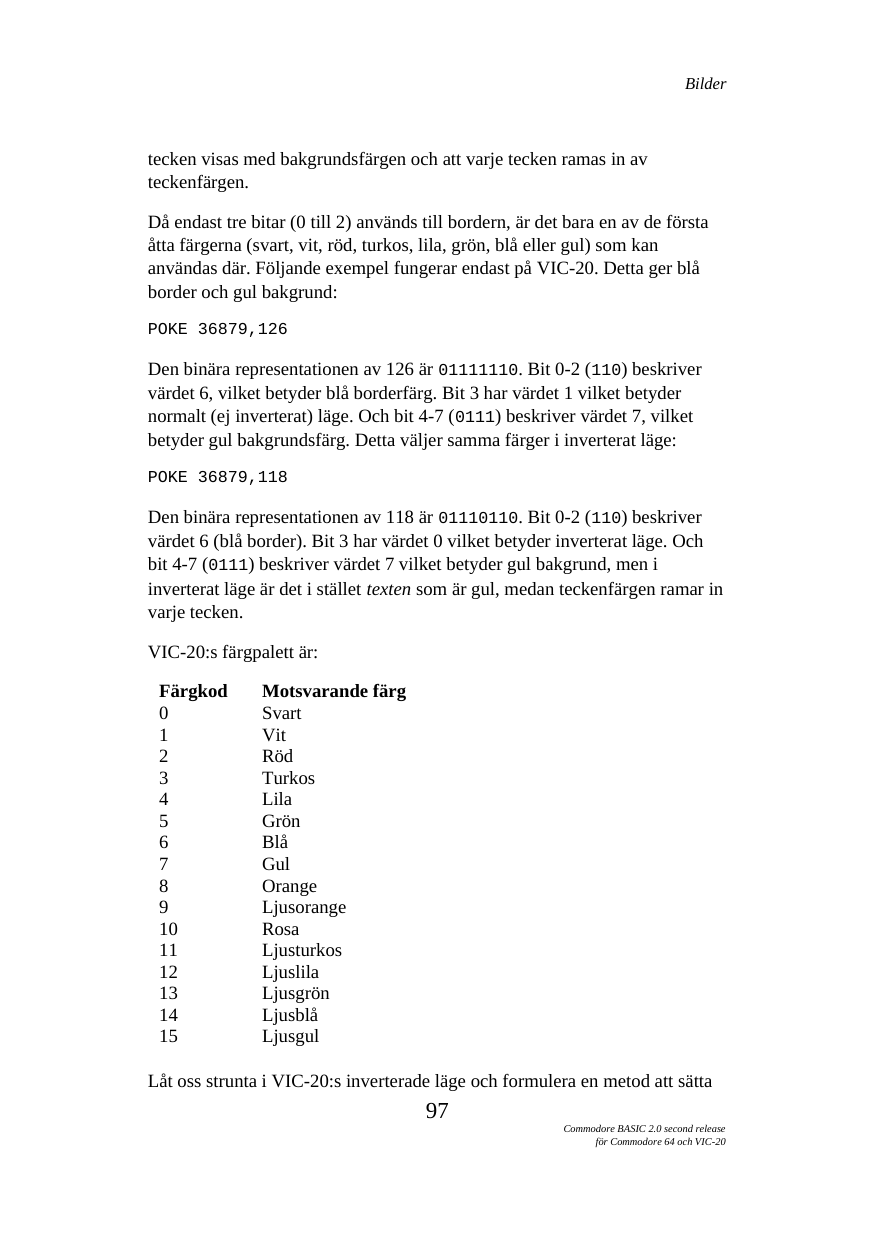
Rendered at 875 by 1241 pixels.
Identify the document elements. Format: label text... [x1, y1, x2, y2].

table_cell 15 [148, 1025, 251, 1047]
table_cell Vit [251, 724, 725, 745]
table_cell 6 [148, 831, 251, 853]
table_cell 14 [148, 1004, 251, 1025]
table_cell Ljusgul [251, 1025, 725, 1047]
table_cell Turkos [251, 767, 725, 788]
text POKE 36879,118 [148, 469, 726, 488]
text POKE 36879,126 [148, 320, 726, 339]
table_cell Ljusgrön [251, 982, 725, 1004]
table_cell Svart [251, 702, 725, 723]
table_header Färgkod [148, 680, 251, 702]
text Då endast tre bitar (0 till 2) används till bordern, är det bara en av de första åtta färgerna (svart, vit, röd, turkos, lila, grön, blå eller gul) som kan användas där. Följande exempel fungerar endast på VIC-20. Detta ger blå border och gul bakgrund: [148, 211, 726, 302]
table_cell Gul [251, 853, 725, 874]
table_cell Ljusblå [251, 1004, 725, 1025]
table_cell Lila [251, 788, 725, 810]
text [148, 148, 726, 192]
table_cell 5 [148, 810, 251, 831]
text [148, 1047, 726, 1092]
table_cell 7 [148, 853, 251, 874]
table_cell Ljusorange [251, 896, 725, 918]
text VIC-20:s färgpalett är: [148, 641, 726, 662]
table_cell Ljuslila [251, 961, 725, 982]
table_header Motsvarande färg [251, 680, 725, 702]
table_cell 2 [148, 745, 251, 767]
table_cell 12 [148, 961, 251, 982]
table_cell 3 [148, 767, 251, 788]
table_cell Röd [251, 745, 725, 767]
table_cell Orange [251, 875, 725, 896]
table_cell 11 [148, 939, 251, 961]
table_cell 10 [148, 918, 251, 939]
table_cell Blå [251, 831, 725, 853]
table_cell 4 [148, 788, 251, 810]
table_cell 13 [148, 982, 251, 1004]
table_cell 8 [148, 875, 251, 896]
table_cell Ljusturkos [251, 939, 725, 961]
text Den binära representationen av 126 är 01111110. Bit 0-2 (110) beskriver värdet 6, vilket betyder blå borderfärg. Bit 3 har värdet 1 vilket betyder normalt (ej inverterat) läge. Och bit 4-7 (0111) beskriver värdet 7, vilket betyder gul bakgrundsfärg. Detta väljer samma färger i inverterat läge: [148, 357, 726, 451]
table_cell Grön [251, 810, 725, 831]
table_cell 0 [148, 702, 251, 723]
table_cell 1 [148, 724, 251, 745]
table_cell Rosa [251, 918, 725, 939]
text Den binära representationen av 118 är 01110110. Bit 0-2 (110) beskriver värdet 6 (blå border). Bit 3 har värdet 0 vilket betyder inverterat läge. Och bit 4-7 (0111) beskriver värdet 7 vilket betyder gul bakgrund, men i inverterat läge är det i stället texten som är gul, medan teckenfärgen ramar in varje tecken. [148, 506, 726, 622]
table_cell 9 [148, 896, 251, 918]
